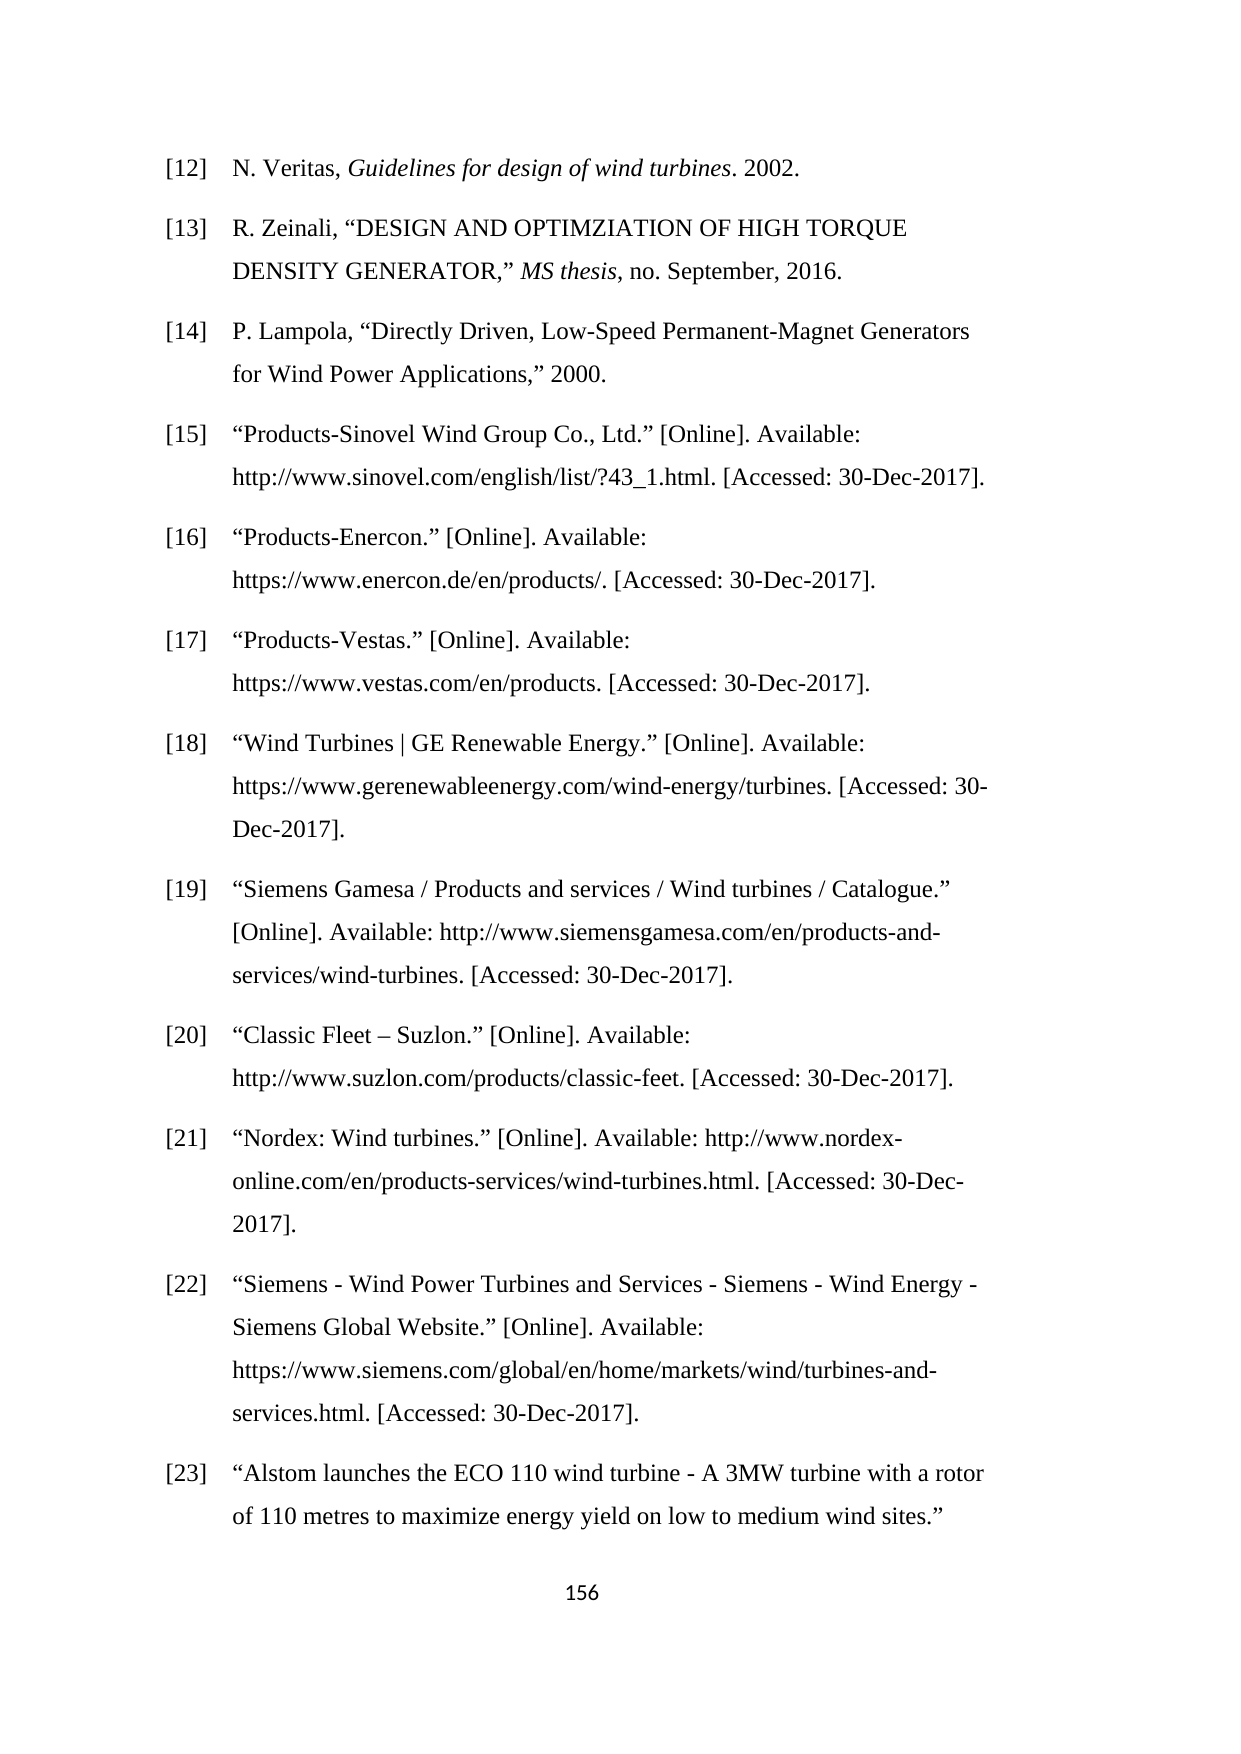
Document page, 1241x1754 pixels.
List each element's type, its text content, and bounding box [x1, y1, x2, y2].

text [12] N. Veritas, Guidelines for design of wind turbines. 2002. [165, 153, 998, 182]
text [16] “Products-Enercon.” [Online]. Available: https://www.enercon.de/en/products/. [Accessed: 30-Dec-2017]. [165, 522, 998, 594]
text [19] “Siemens Gamesa / Products and services / Wind turbines / Catalogue.” [Online]. Available: http://www.siemensgamesa.com/en/products-and-services/wind-turbines. [Accessed: 30-Dec-2017]. [165, 874, 998, 989]
text [21] “Nordex: Wind turbines.” [Online]. Available: http://www.nordex-online.com/en/products-services/wind-turbines.html. [Accessed: 30-Dec-2017]. [165, 1123, 998, 1238]
text [15] “Products-Sinovel Wind Group Co., Ltd.” [Online]. Available: http://www.sinovel.com/english/list/?43_1.html. [Accessed: 30-Dec-2017]. [165, 419, 998, 491]
text [13] R. Zeinali, “DESIGN AND OPTIMZIATION OF HIGH TORQUE DENSITY GENERATOR,” MS thesis, no. September, 2016. [165, 213, 998, 285]
text [22] “Siemens - Wind Power Turbines and Services - Siemens - Wind Energy - Siemens Global Website.” [Online]. Available: https://www.siemens.com/global/en/home/markets/wind/turbines-and-services.html. [Accessed: 30-Dec-2017]. [165, 1269, 998, 1427]
text [17] “Products-Vestas.” [Online]. Available: https://www.vestas.com/en/products. [Accessed: 30-Dec-2017]. [165, 625, 998, 697]
text [20] “Classic Fleet – Suzlon.” [Online]. Available: http://www.suzlon.com/products/classic-feet. [Accessed: 30-Dec-2017]. [165, 1020, 998, 1092]
text [14] P. Lampola, “Directly Driven, Low-Speed Permanent-Magnet Generators for Wind Power Applications,” 2000. [165, 316, 998, 388]
text [18] “Wind Turbines | GE Renewable Energy.” [Online]. Available: https://www.gerenewableenergy.com/wind-energy/turbines. [Accessed: 30-Dec-2017]. [165, 728, 998, 843]
